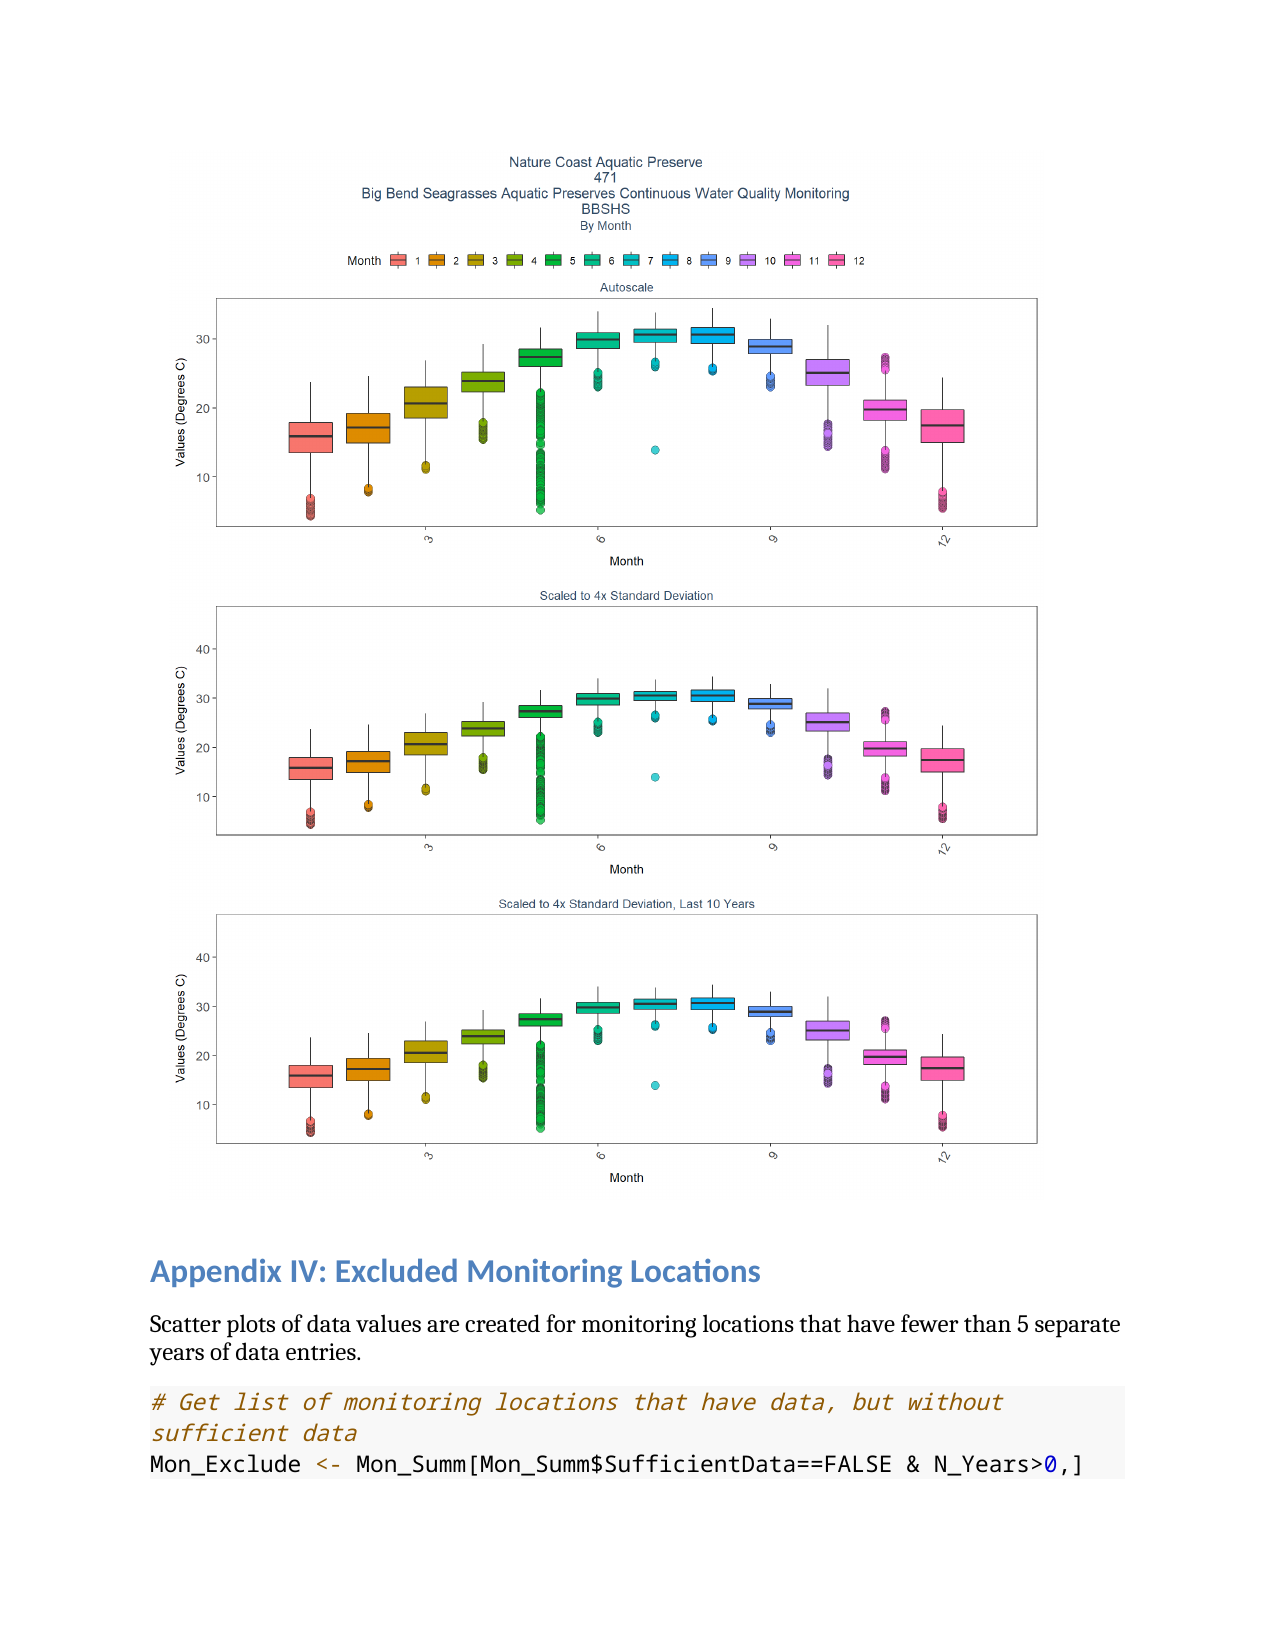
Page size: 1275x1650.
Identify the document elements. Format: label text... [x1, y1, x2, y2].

picture [168, 150, 1044, 1200]
subtitle Appendix IV: Excluded Monitoring Locations [150, 1250, 1125, 1291]
text Scatter plots of data values are created for monitoring locations that have fewer than 5 separate years of data entries. [150, 1309, 1125, 1367]
